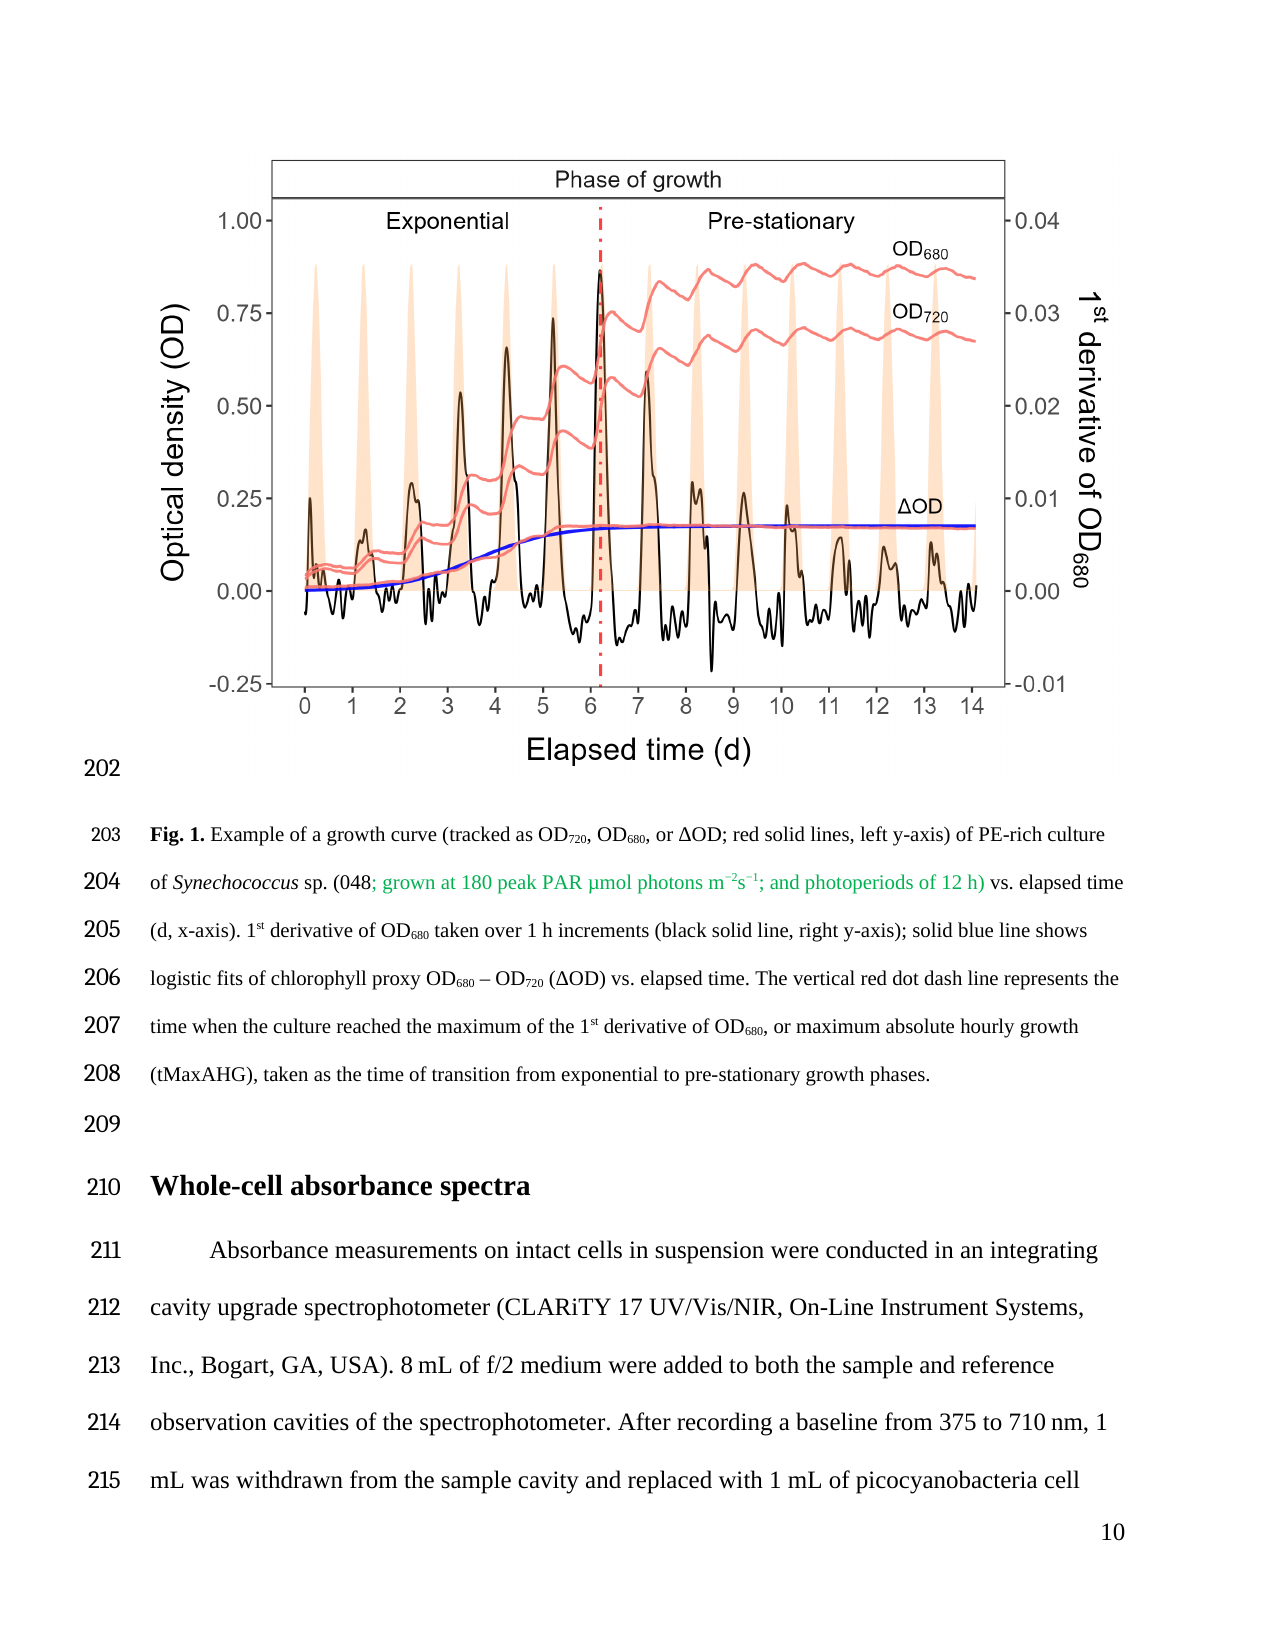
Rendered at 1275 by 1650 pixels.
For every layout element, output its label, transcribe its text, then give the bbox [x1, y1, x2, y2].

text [150, 1235, 1125, 1494]
text Fig. 1. Example of a growth curve (tracked as OD720, OD680, or ΔOD; red solid lines, left y-axis) of PE-rich culture of Synechococcus sp. (048; grown at 180 peak PAR µmol photons m−2s−1; and photoperiods of 12 h) vs. elapsed time (d, x-axis). 1st derivative of OD680 taken over 1 h increments (black solid line, right y-axis); solid blue line shows logistic fits of chlorophyll proxy OD680 – OD720 (ΔOD) vs. elapsed time. The vertical red dot dash line represents the time when the culture reached the maximum of the 1st derivative of OD680, or maximum absolute hourly growth (tMaxAHG), taken as the time of transition from exponential to pre-stationary growth phases. [150, 822, 1125, 1086]
picture [150, 150, 1125, 777]
subtitle Whole-cell absorbance spectra [150, 1168, 1125, 1201]
